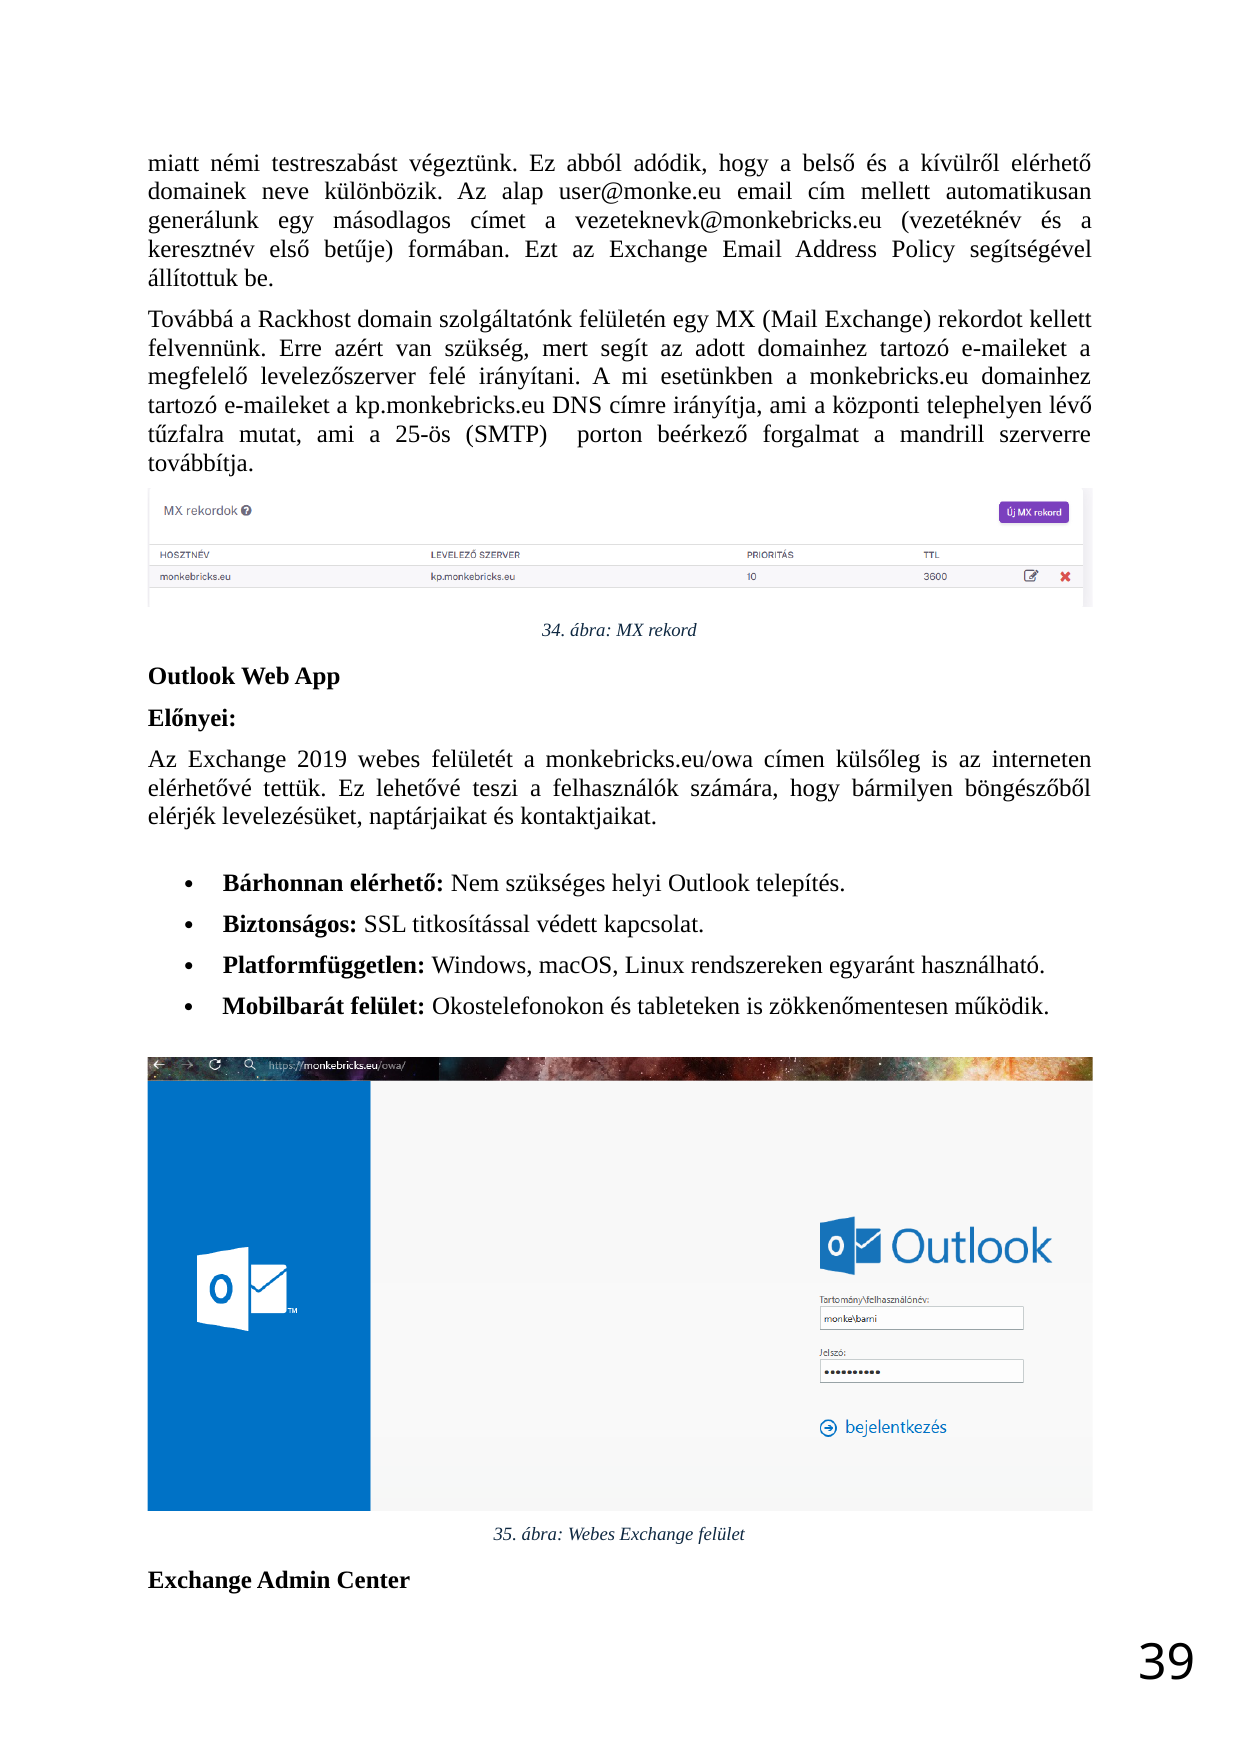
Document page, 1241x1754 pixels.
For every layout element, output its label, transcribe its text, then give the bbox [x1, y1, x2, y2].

list Platformfüggetlen: Windows, macOS, Linux rendszereken egyaránt használható. [185, 950, 1092, 979]
picture [147, 488, 1093, 607]
text Továbbá a Rackhost domain szolgáltatónk felületén egy MX (Mail Exchange) rekordot kellett felvennünk. Erre azért van szükség, mert segít az adott domainhez tartozó e-maileket a megfelelő levelezőszerver felé irányítani. A mi esetünkben a monkebricks.eu domainhez tartozó e-maileket a kp.monkebricks.eu DNS címre irányítja, ami a központi telephelyen lévő tűzfalra mutat, ami a 25-ös (SMTP) porton beérkező forgalmat a mandrill szerverre továbbítja. [148, 304, 1092, 476]
text Előnyei: [148, 703, 1092, 731]
list Mobilbarát felület: Okostelefonokon és tableteken is zökkenőmentesen működik. [185, 991, 1092, 1020]
text Outlook Web App [148, 661, 1092, 690]
list Biztonságos: SSL titkosítással védett kapcsolat. [185, 909, 1092, 938]
list Bárhonnan elérhető: Nem szükséges helyi Outlook telepítés. [185, 868, 1092, 896]
picture [147, 1057, 1093, 1511]
text Exchange Admin Center [148, 1565, 1092, 1594]
text Az Exchange 2019 webes felületét a monkebricks.eu/owa címen külsőleg is az interneten elérhetővé tettük. Ez lehetővé teszi a felhasználók számára, hogy bármilyen böngészőből elérjék levelezésüket, naptárjaikat és kontaktjaikat. [148, 744, 1092, 830]
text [148, 148, 1092, 291]
